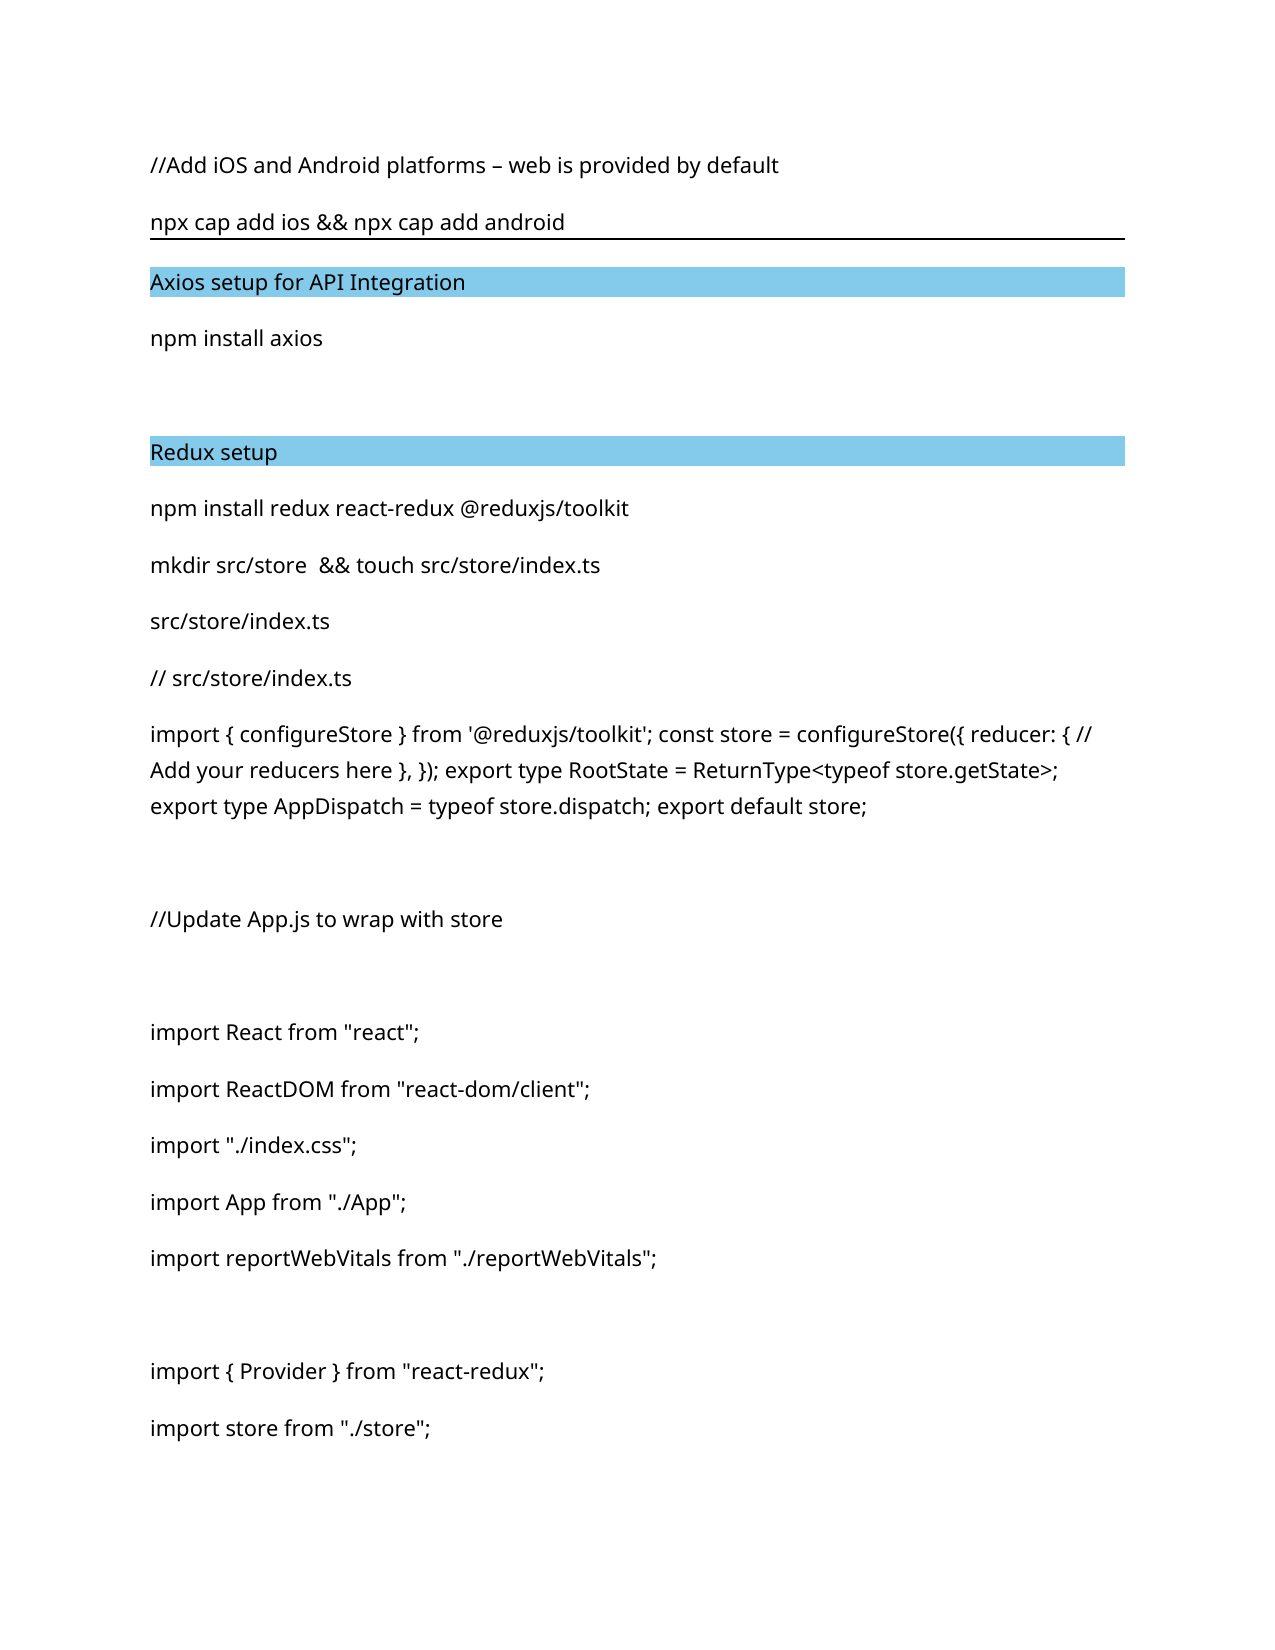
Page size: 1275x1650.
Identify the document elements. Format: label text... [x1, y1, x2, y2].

text npm install axios [150, 323, 1125, 353]
text import "./index.css"; [150, 1130, 1125, 1160]
text import { Provider } from "react-redux"; [150, 1356, 1125, 1386]
text mkdir src/store && touch src/store/index.ts [150, 549, 1125, 579]
text npx cap add ios && npx cap add android [150, 207, 1125, 238]
text import store from "./store"; [150, 1413, 1125, 1443]
text Axios setup for API Integration [150, 267, 1125, 297]
text import reportWebVitals from "./reportWebVitals"; [150, 1243, 1125, 1273]
text // src/store/index.ts [150, 663, 1125, 692]
text npm install redux react-redux @reduxjs/toolkit [150, 493, 1125, 523]
text import React from "react"; [150, 1017, 1125, 1047]
text import { configureStore } from '@reduxjs/toolkit'; const store = configureStore({ reducer: { // Add your reducers here }, }); export type RootState = ReturnType<typeof store.getState>; export type AppDispatch = typeof store.dispatch; export default store; [150, 719, 1125, 821]
text Redux setup [150, 436, 1125, 466]
text import App from "./App"; [150, 1187, 1125, 1216]
text //Update App.js to wrap with store [150, 904, 1125, 934]
text src/store/index.ts [150, 606, 1125, 636]
text import ReactDOM from "react-dom/client"; [150, 1073, 1125, 1103]
text //Add iOS and Android platforms – web is provided by default [150, 150, 1125, 180]
